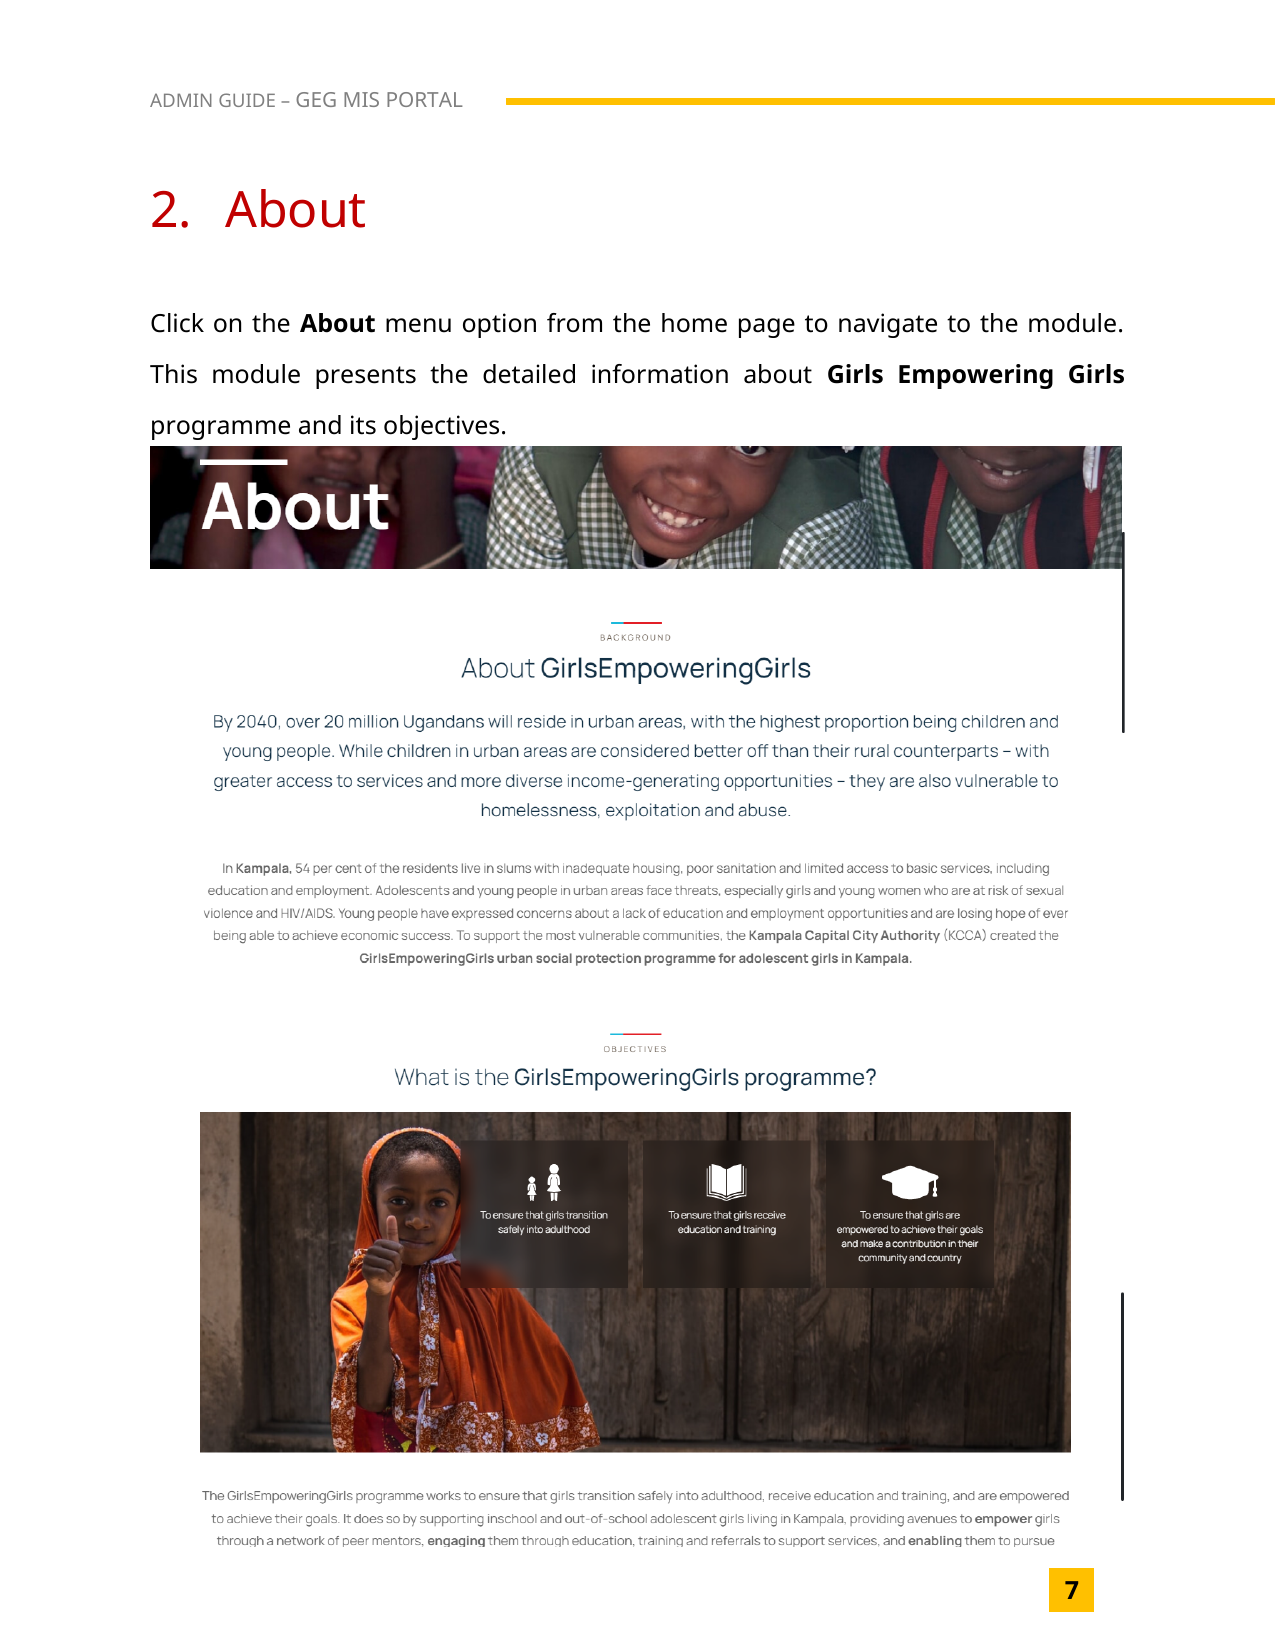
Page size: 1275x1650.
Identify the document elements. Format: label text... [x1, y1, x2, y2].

subtitle About [150, 174, 1125, 242]
picture [150, 999, 1124, 1547]
picture [150, 446, 1125, 976]
text Click on the About menu option from the home page to navigate to the module. This module presents the detailed information about Girls Empowering Girls programme and its objectives. [150, 305, 1125, 441]
